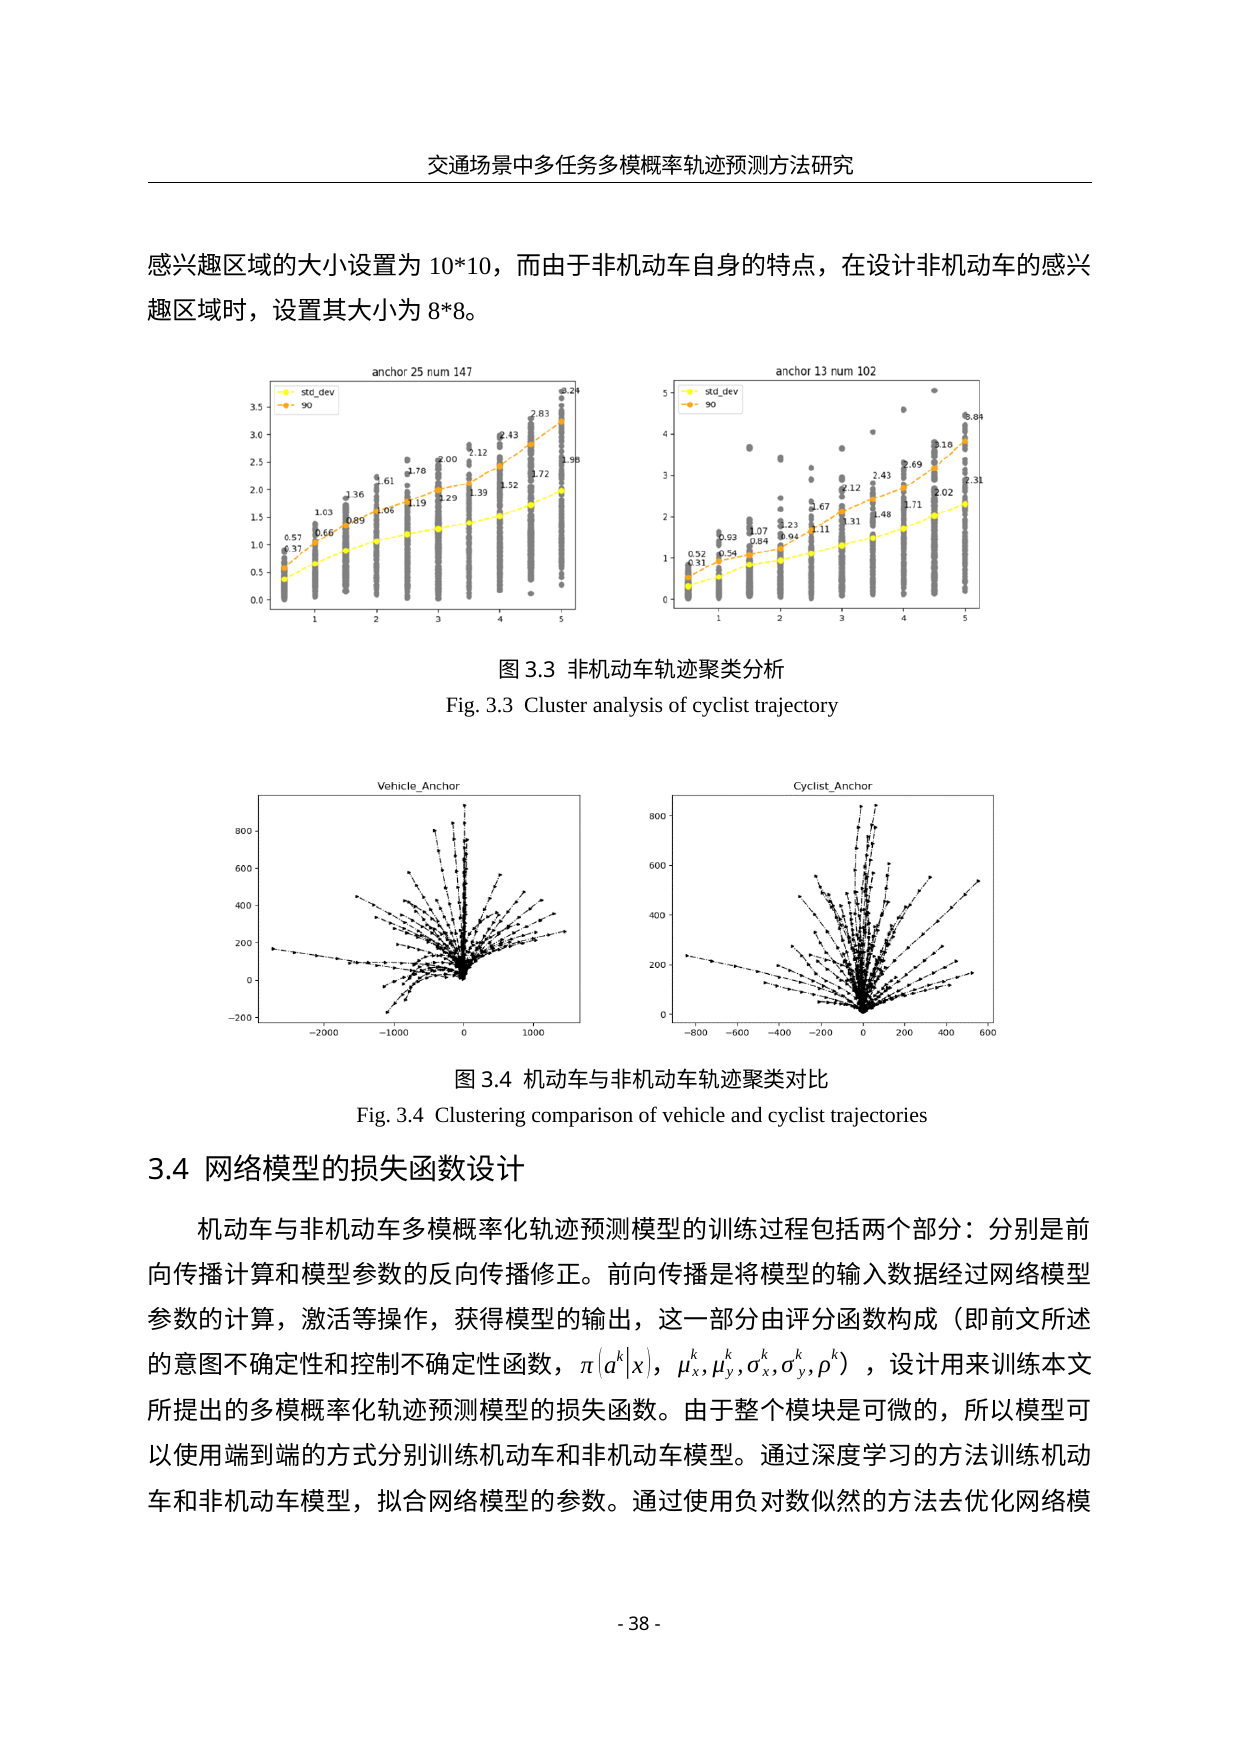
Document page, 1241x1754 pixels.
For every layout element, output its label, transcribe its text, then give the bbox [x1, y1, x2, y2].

picture [235, 336, 1006, 646]
picture [206, 759, 1034, 1055]
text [148, 1209, 1092, 1517]
text 图3.3 非机动车轨迹聚类分析 [148, 652, 1092, 684]
text Fig. 3.4 Clustering comparison of vehicle and cyclist trajectories [148, 1102, 1092, 1127]
subtitle 3.4 网络模型的损失函数设计 [148, 1146, 1092, 1188]
text 图3.4 机动车与非机动车轨迹聚类对比 [148, 1062, 1092, 1094]
text Fig. 3.3 Cluster analysis of cyclist trajectory [148, 692, 1092, 717]
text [148, 246, 1092, 327]
